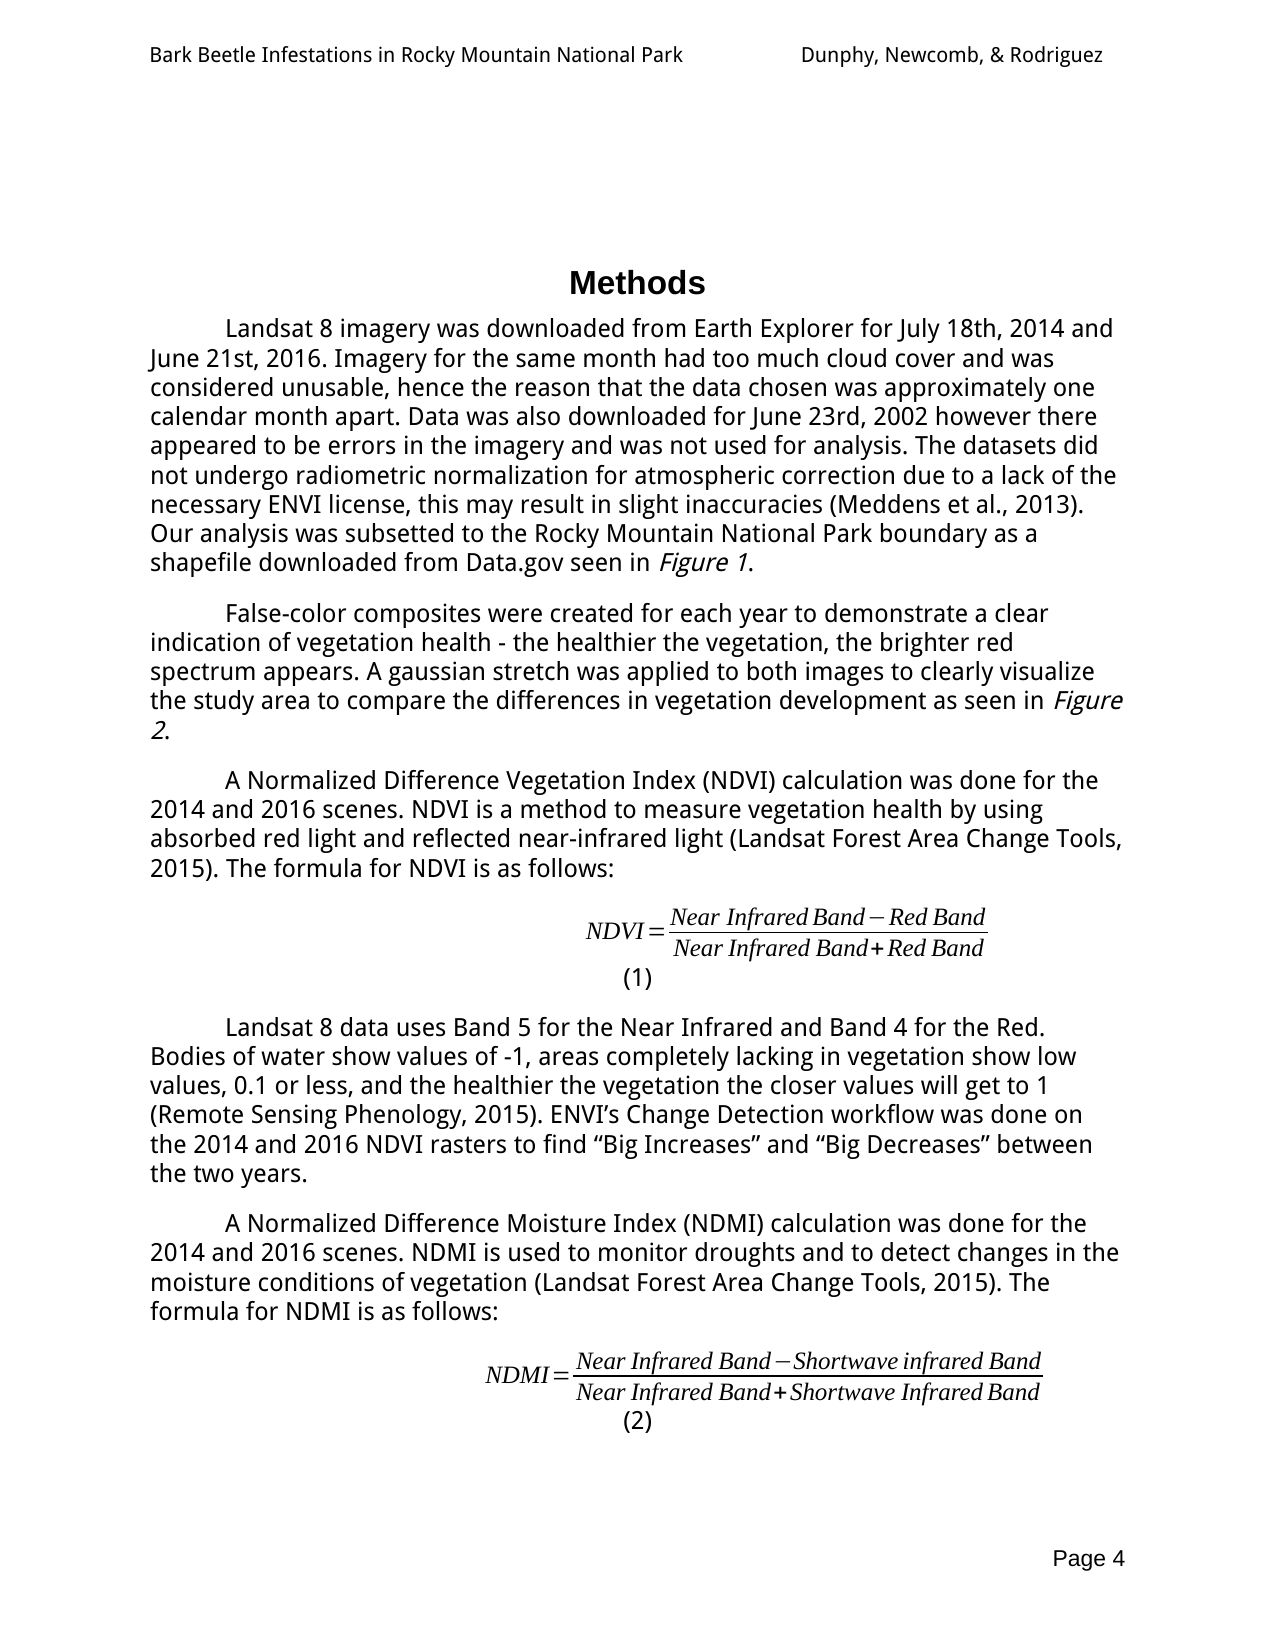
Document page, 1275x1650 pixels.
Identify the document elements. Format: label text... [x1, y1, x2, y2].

text A Normalized Difference Moisture Index (NDMI) calculation was done for the 2014 and 2016 scenes. NDMI is used to monitor droughts and to detect changes in the moisture conditions of vegetation (Landsat Forest Area Change Tools, 2015). The formula for NDMI is as follows: [150, 1209, 1125, 1326]
text Landsat 8 imagery was downloaded from Earth Explorer for July 18th, 2014 and June 21st, 2016. Imagery for the same month had too much cloud cover and was considered unusable, hence the reason that the data chosen was approximately one calendar month apart. Data was also downloaded for June 23rd, 2002 however there appeared to be errors in the imagery and was not used for analysis. The datasets did not undergo radiometric normalization for atmospheric correction due to a lack of the necessary ENVI license, this may result in slight inaccuracies (Meddens et al., 2013). Our analysis was subsetted to the Rocky Mountain National Park boundary as a shapefile downloaded from Data.gov seen in Figure 1. [150, 314, 1125, 578]
text (2) [150, 1347, 1125, 1435]
subtitle Methods [150, 263, 1125, 302]
text False-color composites were created for each year to demonstrate a clear indication of vegetation health - the healthier the vegetation, the brighter red spectrum appears. A gaussian stretch was applied to both images to clearly visualize the study area to compare the differences in vegetation development as seen in Figure 2. [150, 599, 1125, 745]
text A Normalized Difference Vegetation Index (NDVI) calculation was done for the 2014 and 2016 scenes. NDVI is a method to measure vegetation health by using absorbed red light and reflected near-infrared light (Landsat Forest Area Change Tools, 2015). The formula for NDVI is as follows: [150, 766, 1125, 883]
text Landsat 8 data uses Band 5 for the Near Infrared and Band 4 for the Red. Bodies of water show values of -1, areas completely lacking in vegetation show low values, 0.1 or less, and the healthier the vegetation the closer values will get to 1 (Remote Sensing Phenology, 2015). ENVI’s Change Detection workflow was done on the 2014 and 2016 NDVI rasters to find “Big Increases” and “Big Decreases” between the two years. [150, 1013, 1125, 1188]
text (1) [150, 904, 1125, 992]
